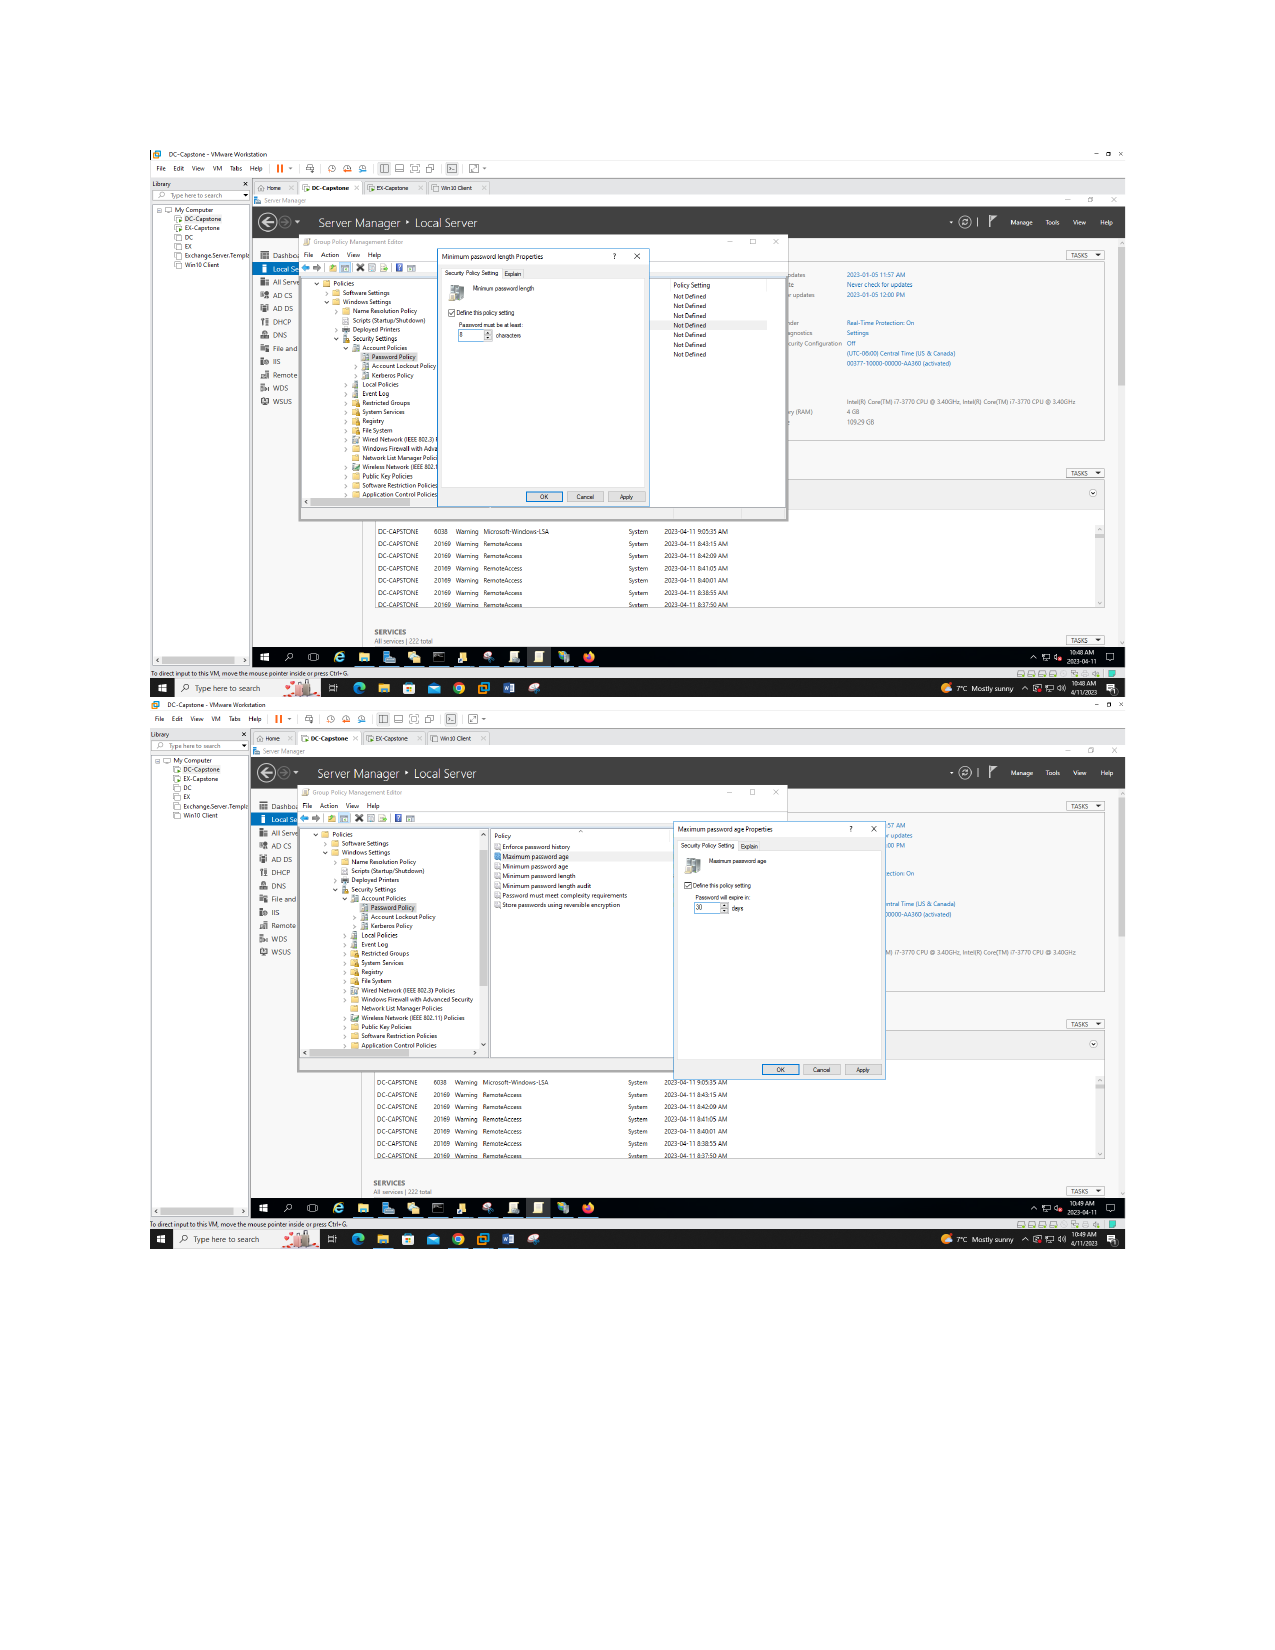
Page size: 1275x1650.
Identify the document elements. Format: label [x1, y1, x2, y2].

picture [150, 150, 1125, 697]
picture [150, 699, 1125, 1249]
